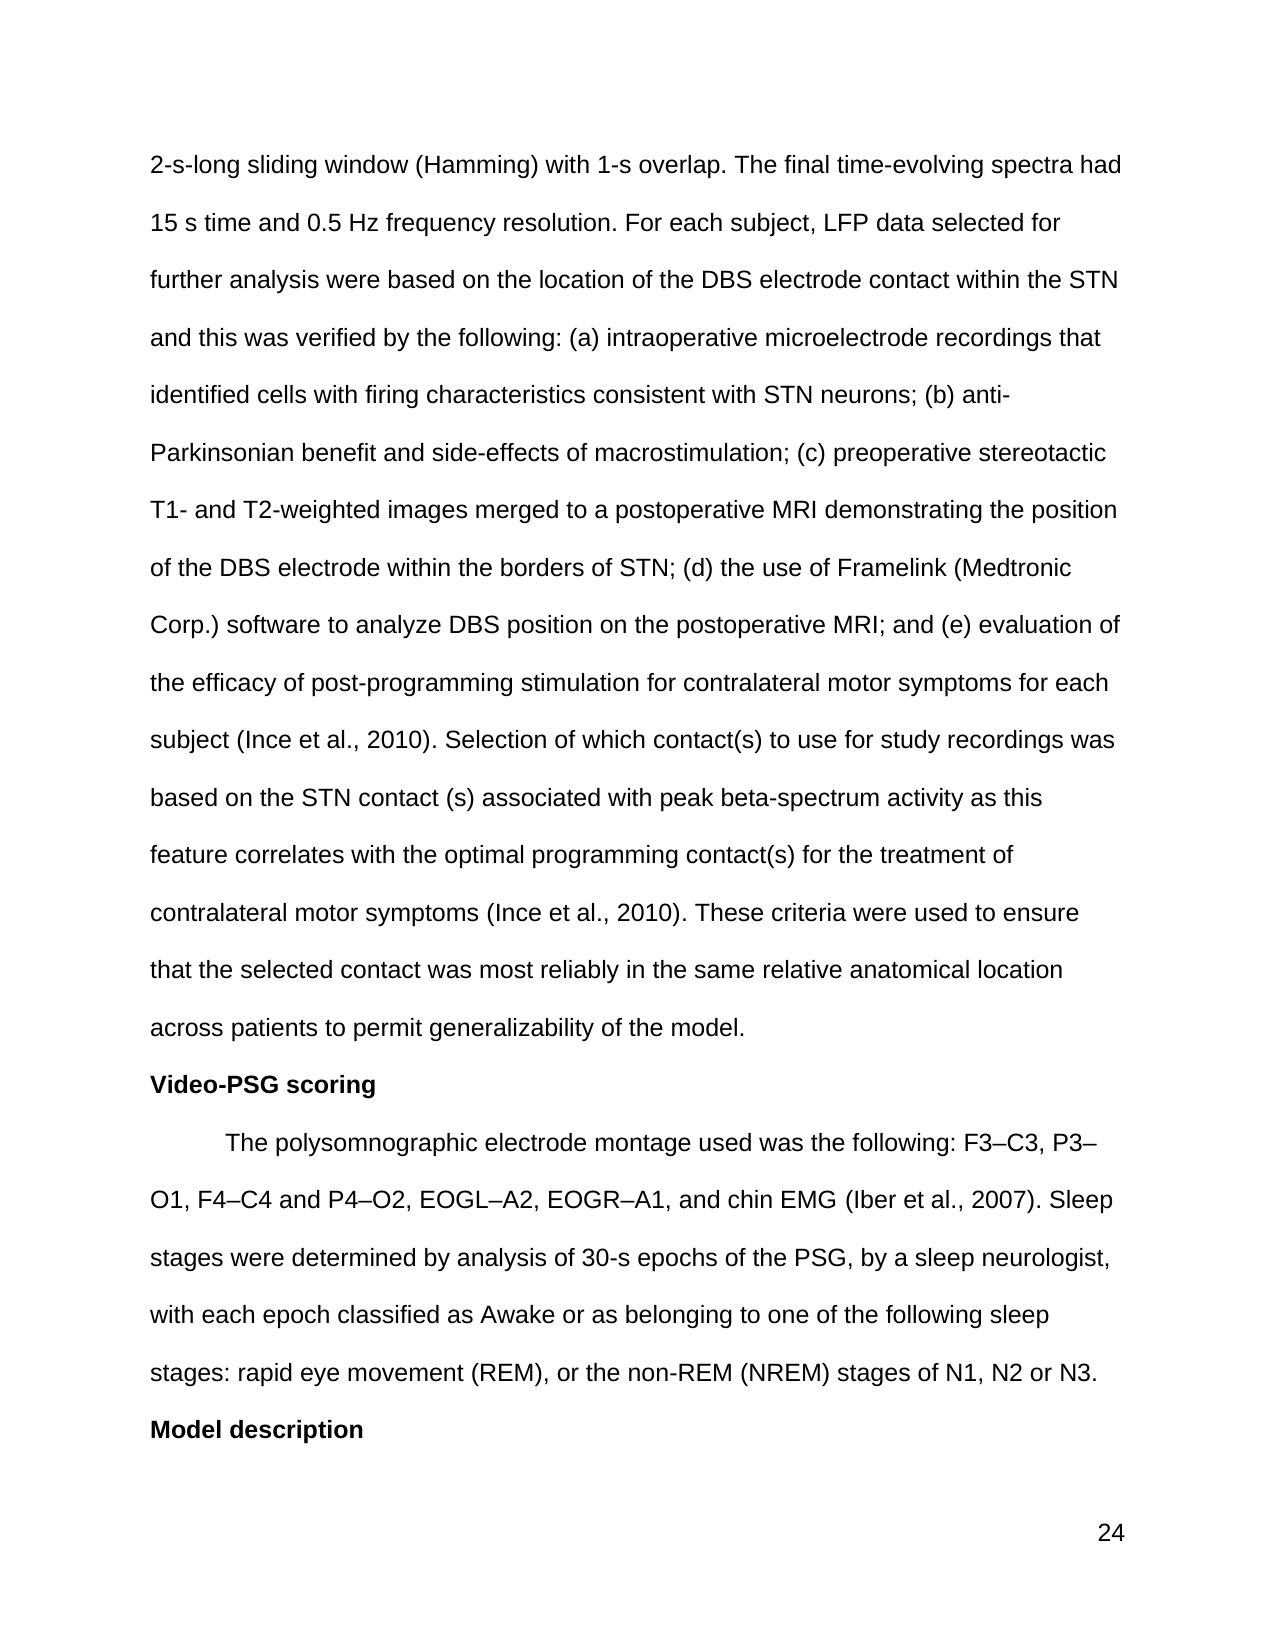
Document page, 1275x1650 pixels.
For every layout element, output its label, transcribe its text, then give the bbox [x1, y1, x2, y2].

text Model description [150, 1415, 1125, 1444]
text The polysomnographic electrode montage used was the following: F3–C3, P3–O1, F4–C4 and P4–O2, EOGL–A2, EOGR–A1, and chin EMG (Iber et al., 2007). Sleep stages were determined by analysis of 30‐s epochs of the PSG, by a sleep neurologist, with each epoch classified as Awake or as belonging to one of the following sleep stages: rapid eye movement (REM), or the non‐REM (NREM) stages of N1, N2 or N3. [150, 1127, 1125, 1386]
text Video‐PSG scoring [150, 1070, 1125, 1099]
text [150, 150, 1125, 1041]
